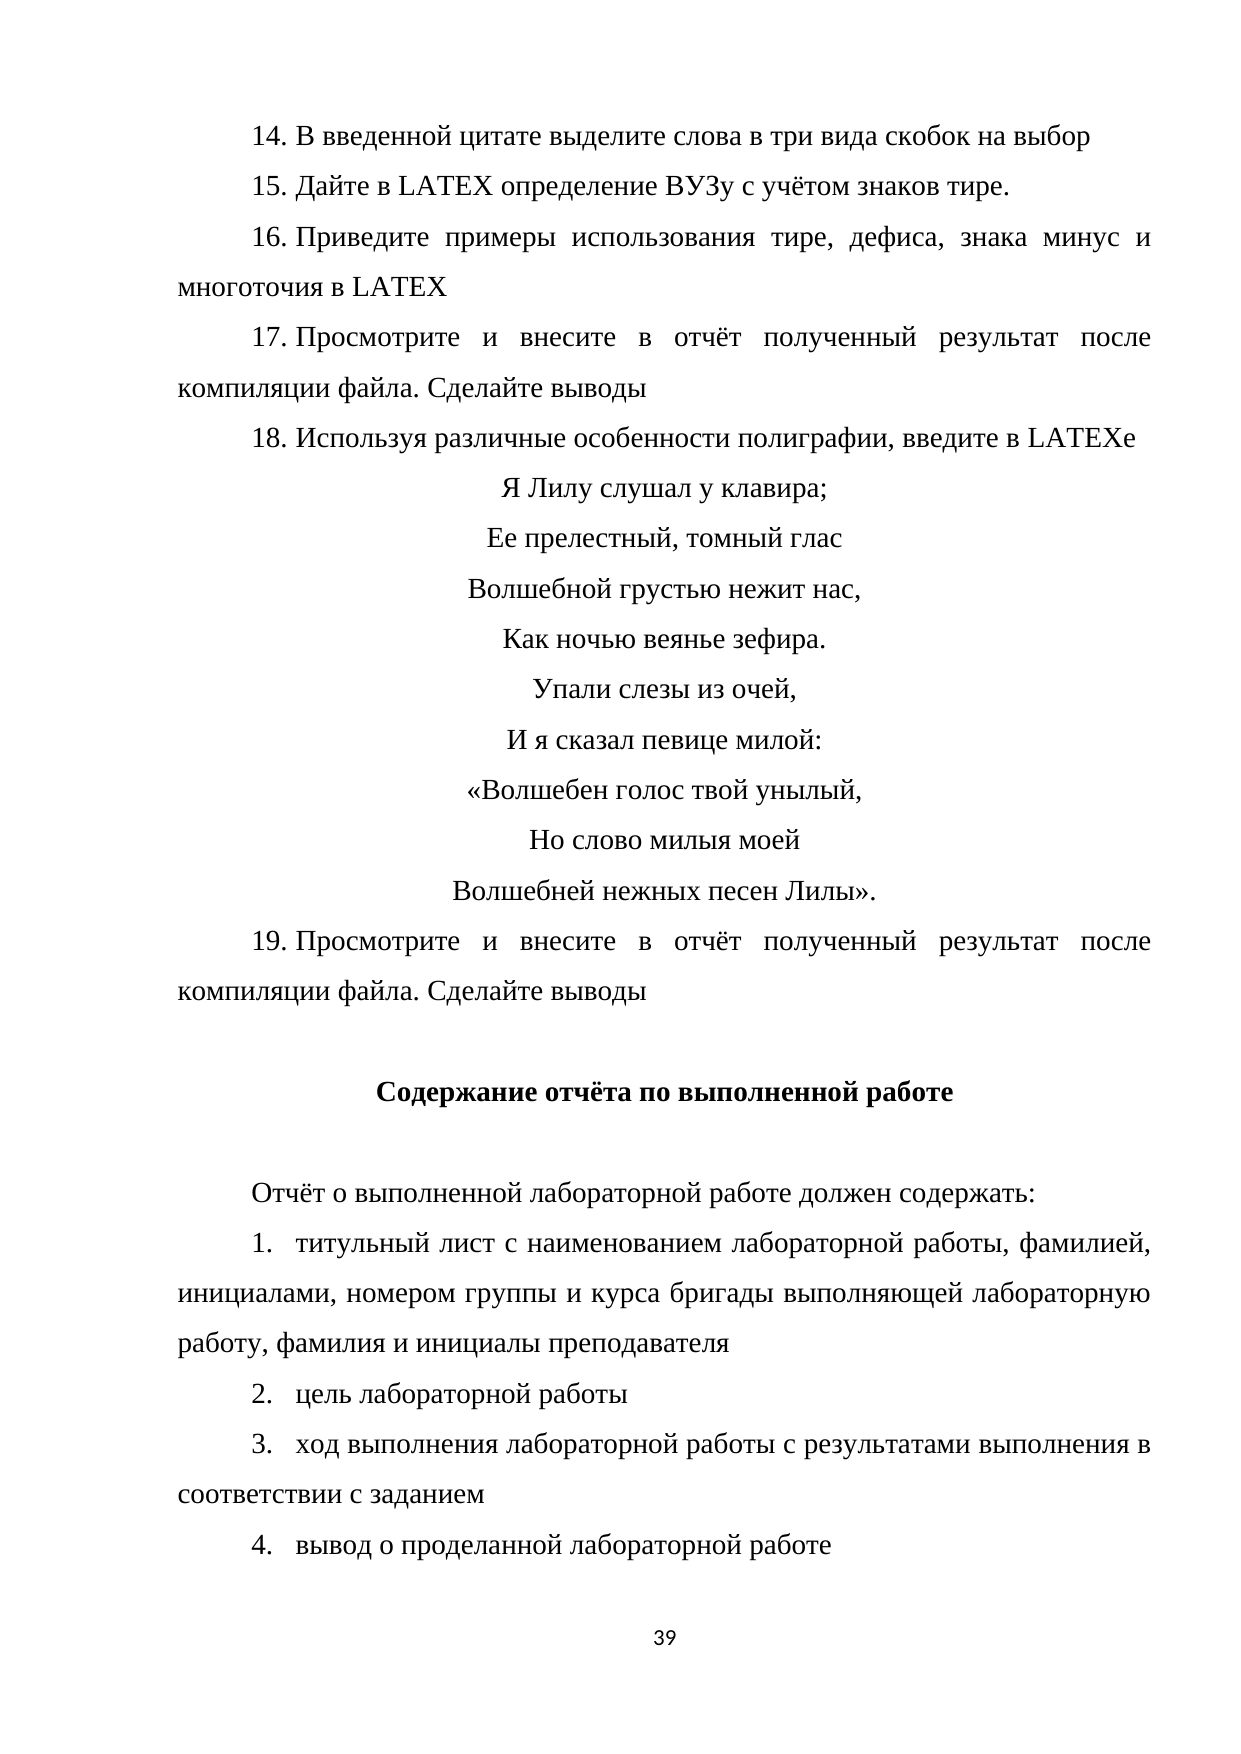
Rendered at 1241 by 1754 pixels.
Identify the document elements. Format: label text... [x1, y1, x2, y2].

list Дайте в LATEX определение ВУЗу с учётом знаков тире. [177, 168, 1152, 202]
text Отчёт о выполненной лабораторной работе должен содержать: [177, 1175, 1152, 1208]
text Как ночью веянье зефира. [177, 621, 1152, 655]
list В введенной цитате выделите слова в три вида скобок на выбор [177, 118, 1152, 152]
list Просмотрите и внесите в отчёт полученный результат после компиляции файла. Сделайте выводы [177, 319, 1152, 403]
list Используя различные особенности полиграфии, введите в LATEXe [177, 420, 1152, 453]
text Я Лилу слушал у клавира; [177, 470, 1152, 504]
list Просмотрите и внесите в отчёт полученный результат после компиляции файла. Сделайте выводы [177, 923, 1152, 1007]
list вывод о проделанной лабораторной работе [177, 1527, 1152, 1560]
text Содержание отчёта по выполненной работе [177, 1074, 1152, 1108]
text Ее прелестный, томный глас [177, 521, 1152, 554]
text Волшебной грустью нежит нас, [177, 571, 1152, 604]
text Упали слезы из очей, [177, 672, 1152, 705]
text «Волшебен голос твой унылый, [177, 772, 1152, 806]
text Но слово милыя моей [177, 822, 1152, 856]
text Волшебней нежных песен Лилы». [177, 873, 1152, 906]
list титульный лист с наименованием лабораторной работы, фамилией, инициалами, номером группы и курса бригады выполняющей лабораторную работу, фамилия и инициалы преподавателя [177, 1225, 1152, 1359]
list Приведите примеры использования тире, дефиса, знака минус и многоточия в LATEX [177, 219, 1152, 303]
text И я сказал певице милой: [177, 722, 1152, 755]
list ход выполнения лабораторной работы с результатами выполнения в соответствии с заданием [177, 1426, 1152, 1510]
list цель лабораторной работы [177, 1376, 1152, 1409]
